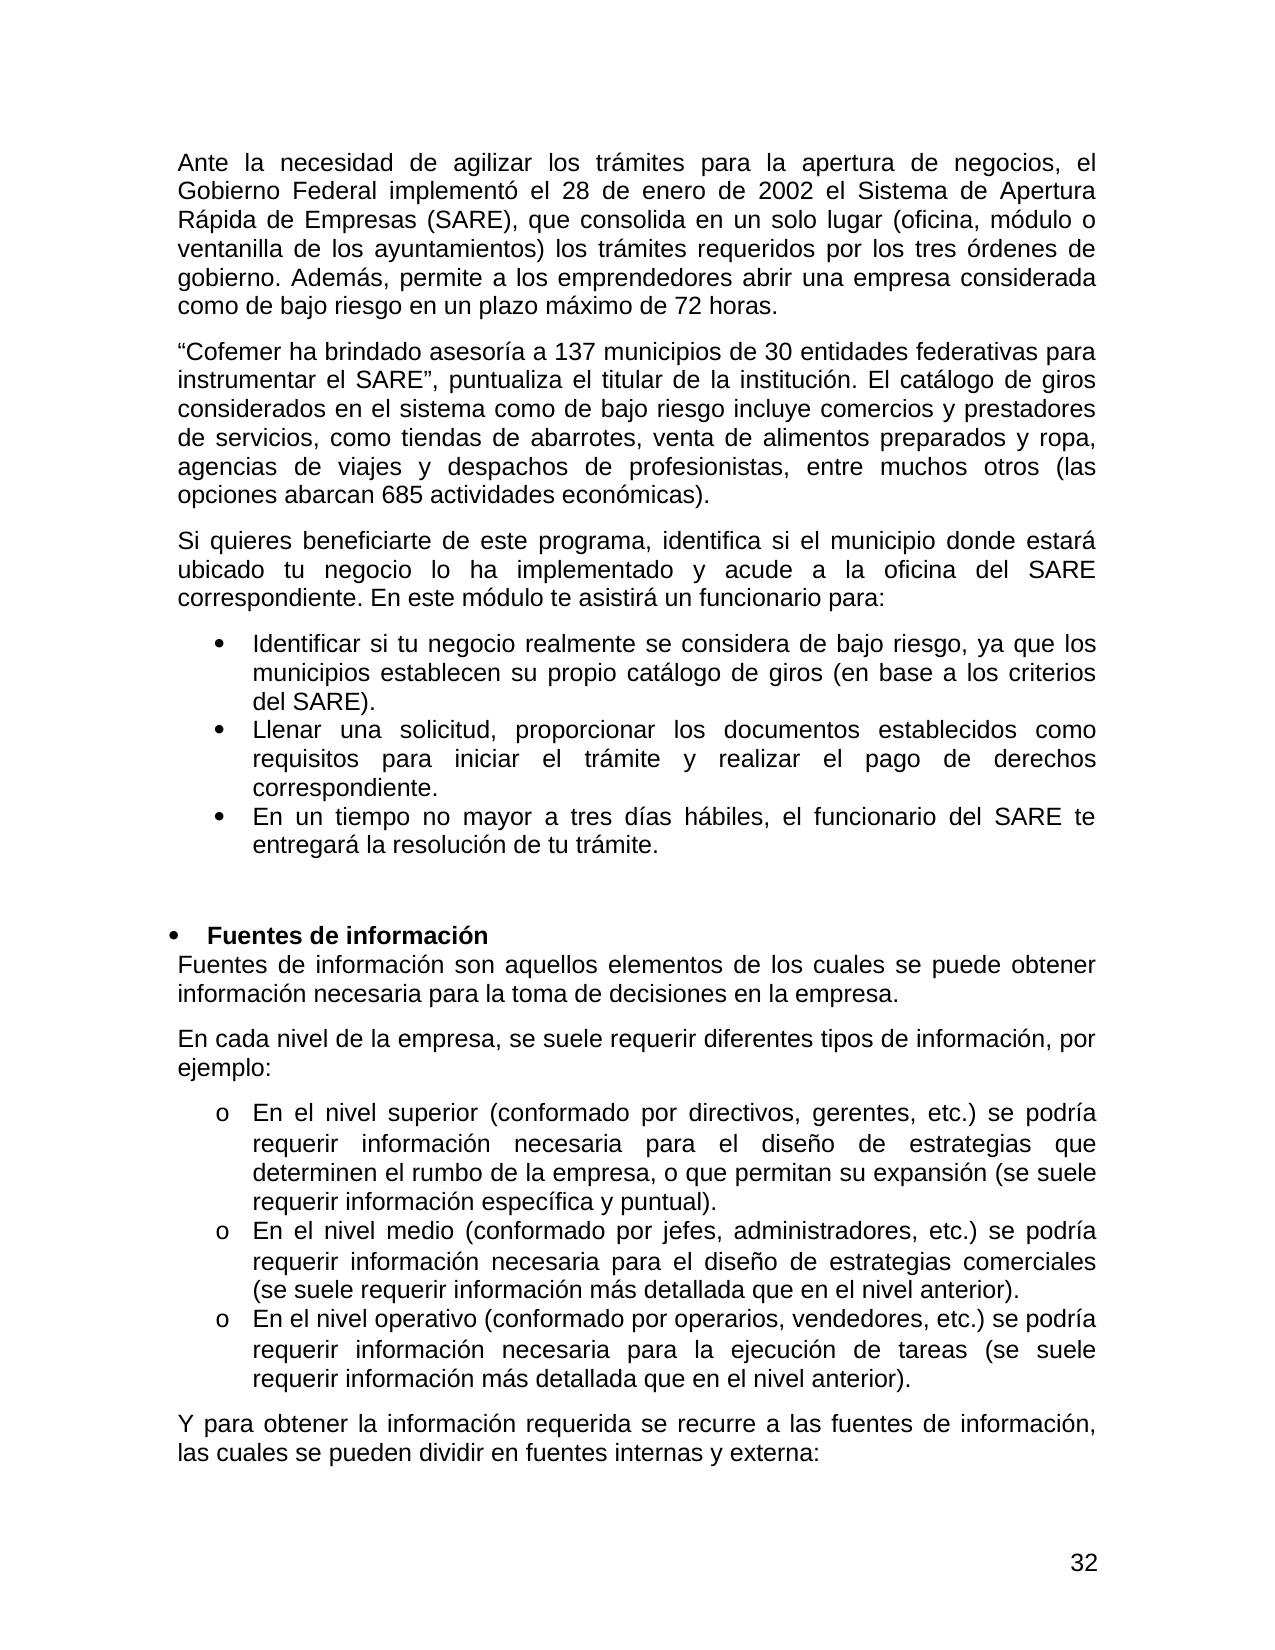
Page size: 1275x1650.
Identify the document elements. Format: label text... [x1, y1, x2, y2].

list En el nivel superior (conformado por directivos, gerentes, etc.) se podría requerir información necesaria para el diseño de estrategias que determinen el rumbo de la empresa, o que permitan su expansión (se suele requerir información específica y puntual). [215, 1098, 1098, 1216]
text Fuentes de información son aquellos elementos de los cuales se puede obtener información necesaria para la toma de decisiones en la empresa. [177, 950, 1098, 1008]
list Identificar si tu negocio realmente se considera de bajo riesgo, ya que los municipios establecen su propio catálogo de giros (en base a los criterios del SARE). [215, 629, 1098, 715]
list En el nivel medio (conformado por jefes, administradores, etc.) se podría requerir información necesaria para el diseño de estrategias comerciales (se suele requerir información más detallada que en el nivel anterior). [215, 1216, 1098, 1304]
subtitle Fuentes de información [169, 921, 1098, 950]
text Si quieres beneficiarte de este programa, identifica si el municipio donde estará ubicado tu negocio lo ha implementado y acude a la oficina del SARE correspondiente. En este módulo te asistirá un funcionario para: [177, 526, 1098, 612]
text Ante la necesidad de agilizar los trámites para la apertura de negocios, el Gobierno Federal implementó el 28 de enero de 2002 el Sistema de Apertura Rápida de Empresas (SARE), que consolida en un solo lugar (oficina, módulo o ventanilla de los ayuntamientos) los trámites requeridos por los tres órdenes de gobierno. Además, permite a los emprendedores abrir una empresa considerada como de bajo riesgo en un plazo máximo de 72 horas. [177, 148, 1098, 320]
text Y para obtener la información requerida se recurre a las fuentes de información, las cuales se pueden dividir en fuentes internas y externa: [177, 1409, 1098, 1467]
list En el nivel operativo (conformado por operarios, vendedores, etc.) se podría requerir información necesaria para la ejecución de tareas (se suele requerir información más detallada que en el nivel anterior). [215, 1304, 1098, 1392]
text “Cofemer ha brindado asesoría a 137 municipios de 30 entidades federativas para instrumentar el SARE”, puntualiza el titular de la institución. El catálogo de giros considerados en el sistema como de bajo riesgo incluye comercios y prestadores de servicios, como tiendas de abarrotes, venta de alimentos preparados y ropa, agencias de viajes y despachos de profesionistas, entre muchos otros (las opciones abarcan 685 actividades económicas). [177, 337, 1098, 509]
text En cada nivel de la empresa, se suele requerir diferentes tipos de información, por ejemplo: [177, 1024, 1098, 1082]
list Llenar una solicitud, proporcionar los documentos establecidos como requisitos para iniciar el trámite y realizar el pago de derechos correspondiente. [215, 715, 1098, 802]
list En un tiempo no mayor a tres días hábiles, el funcionario del SARE te entregará la resolución de tu trámite. [215, 802, 1098, 859]
